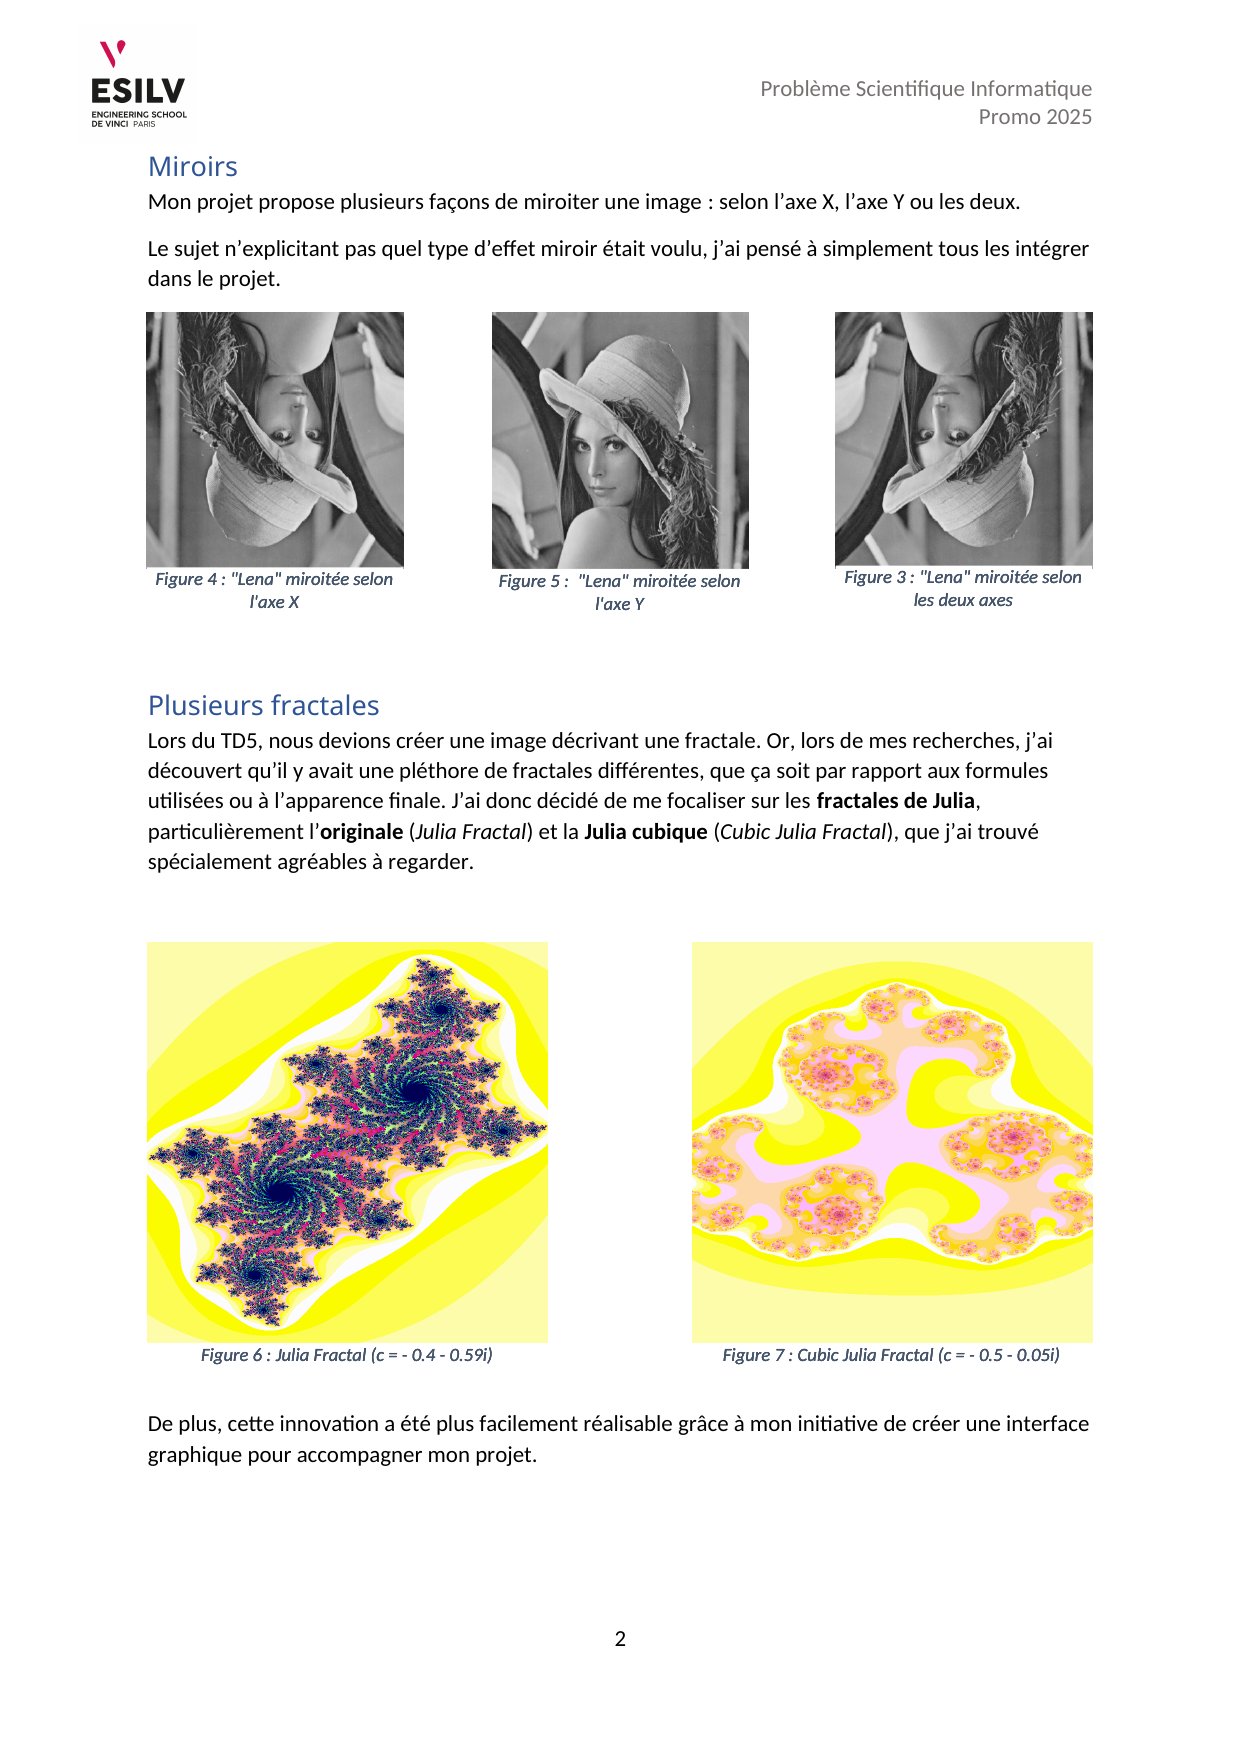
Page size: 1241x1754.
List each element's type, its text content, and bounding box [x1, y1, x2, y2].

subtitle Plusieurs fractales [148, 686, 1093, 723]
text Mon projet propose plusieurs façons de miroiter une image : selon l’axe X, l’axe Y ou les deux. [148, 187, 1093, 215]
text Lors du TD5, nous devions créer une image décrivant une fractale. Or, lors de mes recherches, j’ai découvert qu’il y avait une pléthore de fractales différentes, que ça soit par rapport aux formules utilisées ou à l’apparence finale. J’ai donc décidé de me focaliser sur les fractales de Julia, particulièrement l’originale (Julia Fractal) et la Julia cubique (Cubic Julia Fractal), que j’ai trouvé spécialement agréables à regarder. [148, 726, 1093, 875]
picture [692, 942, 1093, 1342]
text Le sujet n’explicitant pas quel type d’effet miroir était voulu, j’ai pensé à simplement tous les intégrer dans le projet. [148, 234, 1093, 292]
picture [147, 942, 548, 1342]
picture [835, 312, 1093, 565]
picture [77, 25, 197, 145]
subtitle Miroirs [148, 148, 1093, 184]
picture [146, 312, 404, 567]
picture [492, 312, 749, 568]
text De plus, cette innovation a été plus facilement réalisable grâce à mon initiative de créer une interface graphique pour accompagner mon projet. [148, 1409, 1093, 1468]
